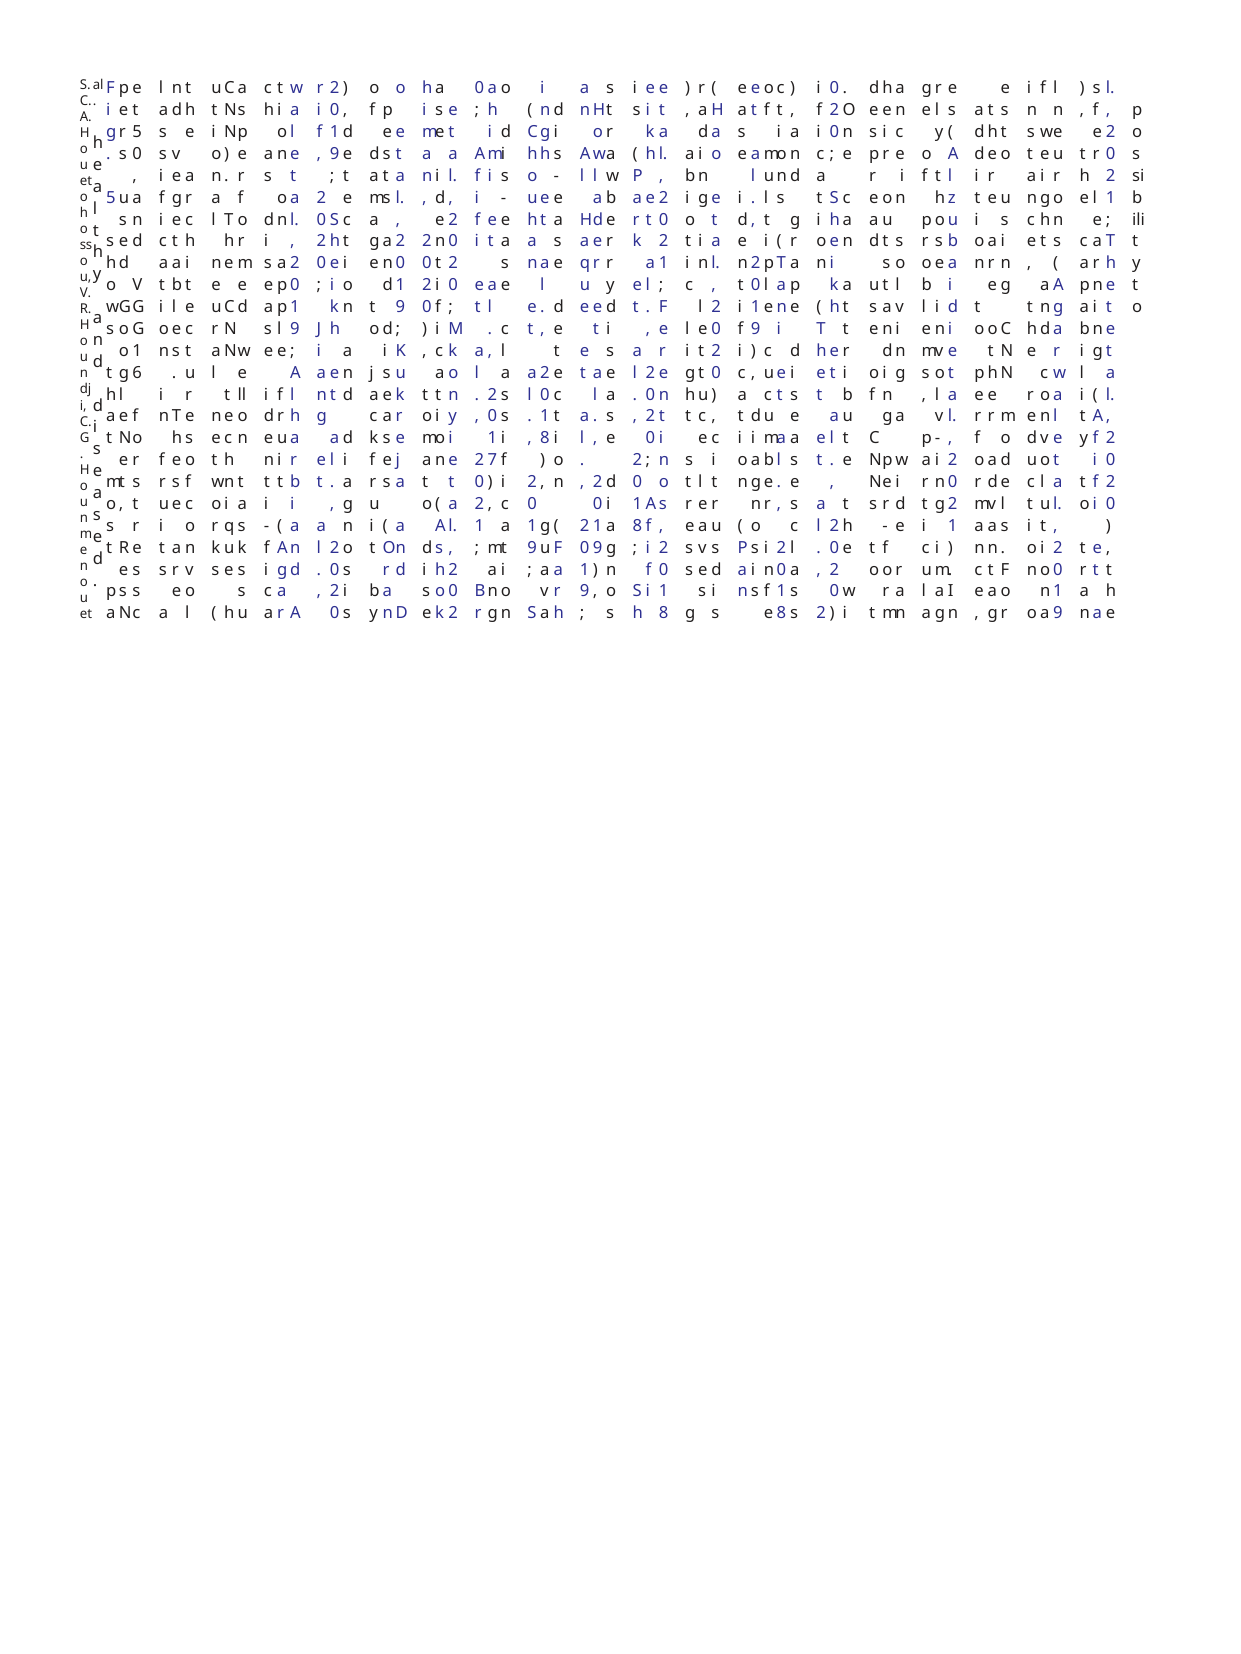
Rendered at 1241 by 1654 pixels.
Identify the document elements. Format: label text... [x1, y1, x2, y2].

text S.C.A. Houetohossou, V.R. Houndji, C.G. Hounmenou et al. [79, 76, 106, 622]
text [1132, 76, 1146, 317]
